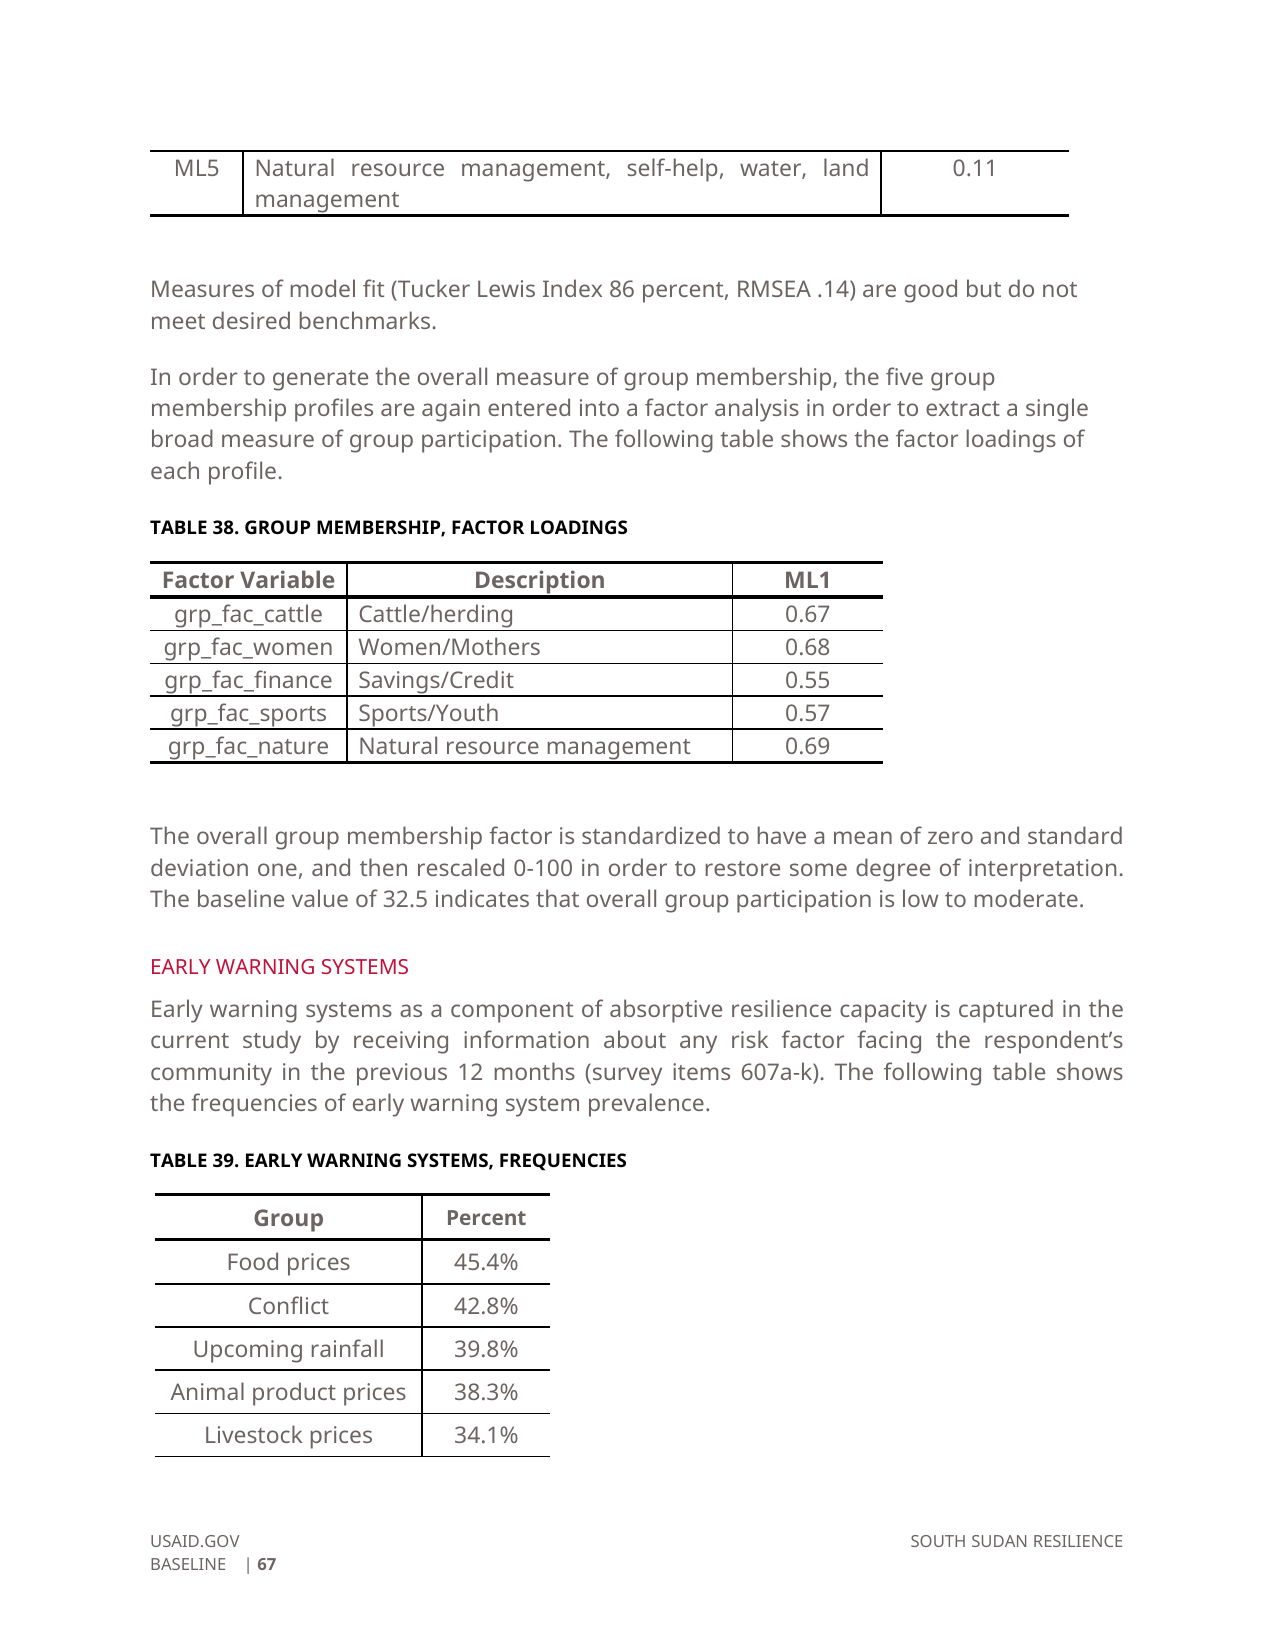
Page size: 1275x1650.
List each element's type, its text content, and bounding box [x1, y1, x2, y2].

table_cell grp_fac_cattle [150, 599, 346, 630]
table_cell 0.11 [882, 152, 1069, 214]
table_cell 34.1% [423, 1414, 550, 1456]
table_cell Natural resource management, self-help, water, land management [244, 152, 880, 214]
table_cell ML5 [150, 152, 242, 214]
table_cell Cattle/herding [348, 599, 732, 630]
table_cell Livestock prices [155, 1414, 421, 1456]
table_cell 0.57 [733, 697, 883, 728]
table_cell Food prices [155, 1241, 421, 1283]
table_header Group [155, 1196, 421, 1238]
table_cell 0.67 [733, 599, 883, 630]
table_cell 45.4% [423, 1241, 550, 1283]
table_cell 42.8% [423, 1285, 550, 1326]
table_cell Savings/Credit [348, 664, 732, 695]
table_cell Animal product prices [155, 1371, 421, 1412]
table_cell Upcoming rainfall [155, 1328, 421, 1369]
table_header Factor Variable [150, 564, 346, 595]
table_cell Sports/Youth [348, 697, 732, 728]
table_cell Women/Mothers [348, 631, 732, 662]
table_cell grp_fac_nature [150, 730, 346, 761]
table_cell grp_fac_sports [150, 697, 346, 728]
table_cell 39.8% [423, 1328, 550, 1369]
text Early warning systems as a component of absorptive resilience capacity is captured in the current study by receiving information about any risk factor facing the respondent’s community in the previous 12 months (survey items 607a-k). The following table shows the frequencies of early warning system prevalence. [150, 993, 1125, 1118]
table_cell grp_fac_women [150, 631, 346, 662]
table_cell 0.68 [733, 631, 883, 662]
table_cell grp_fac_finance [150, 664, 346, 695]
table_header Percent [423, 1196, 550, 1238]
table_header Description [348, 564, 732, 595]
text Measures of model fit (Tucker Lewis Index 86 percent, RMSEA .14) are good but do not meet desired benchmarks. [150, 273, 1125, 336]
table_cell 0.69 [733, 730, 883, 761]
text The overall group membership factor is standardized to have a mean of zero and standard deviation one, and then rescaled 0-100 in order to restore some degree of interpretation. The baseline value of 32.5 indicates that overall group participation is low to moderate. [150, 820, 1125, 914]
subtitle Early Warning Systems [150, 952, 1125, 981]
table_cell 38.3% [423, 1371, 550, 1412]
table_cell Natural resource management [348, 730, 732, 761]
text In order to generate the overall measure of group membership, the five group membership profiles are again entered into a factor analysis in order to extract a single broad measure of group participation. The following table shows the factor loadings of each profile. [150, 361, 1125, 486]
table_cell 0.55 [733, 664, 883, 695]
table_cell Conflict [155, 1285, 421, 1326]
table_header ML1 [733, 564, 883, 595]
